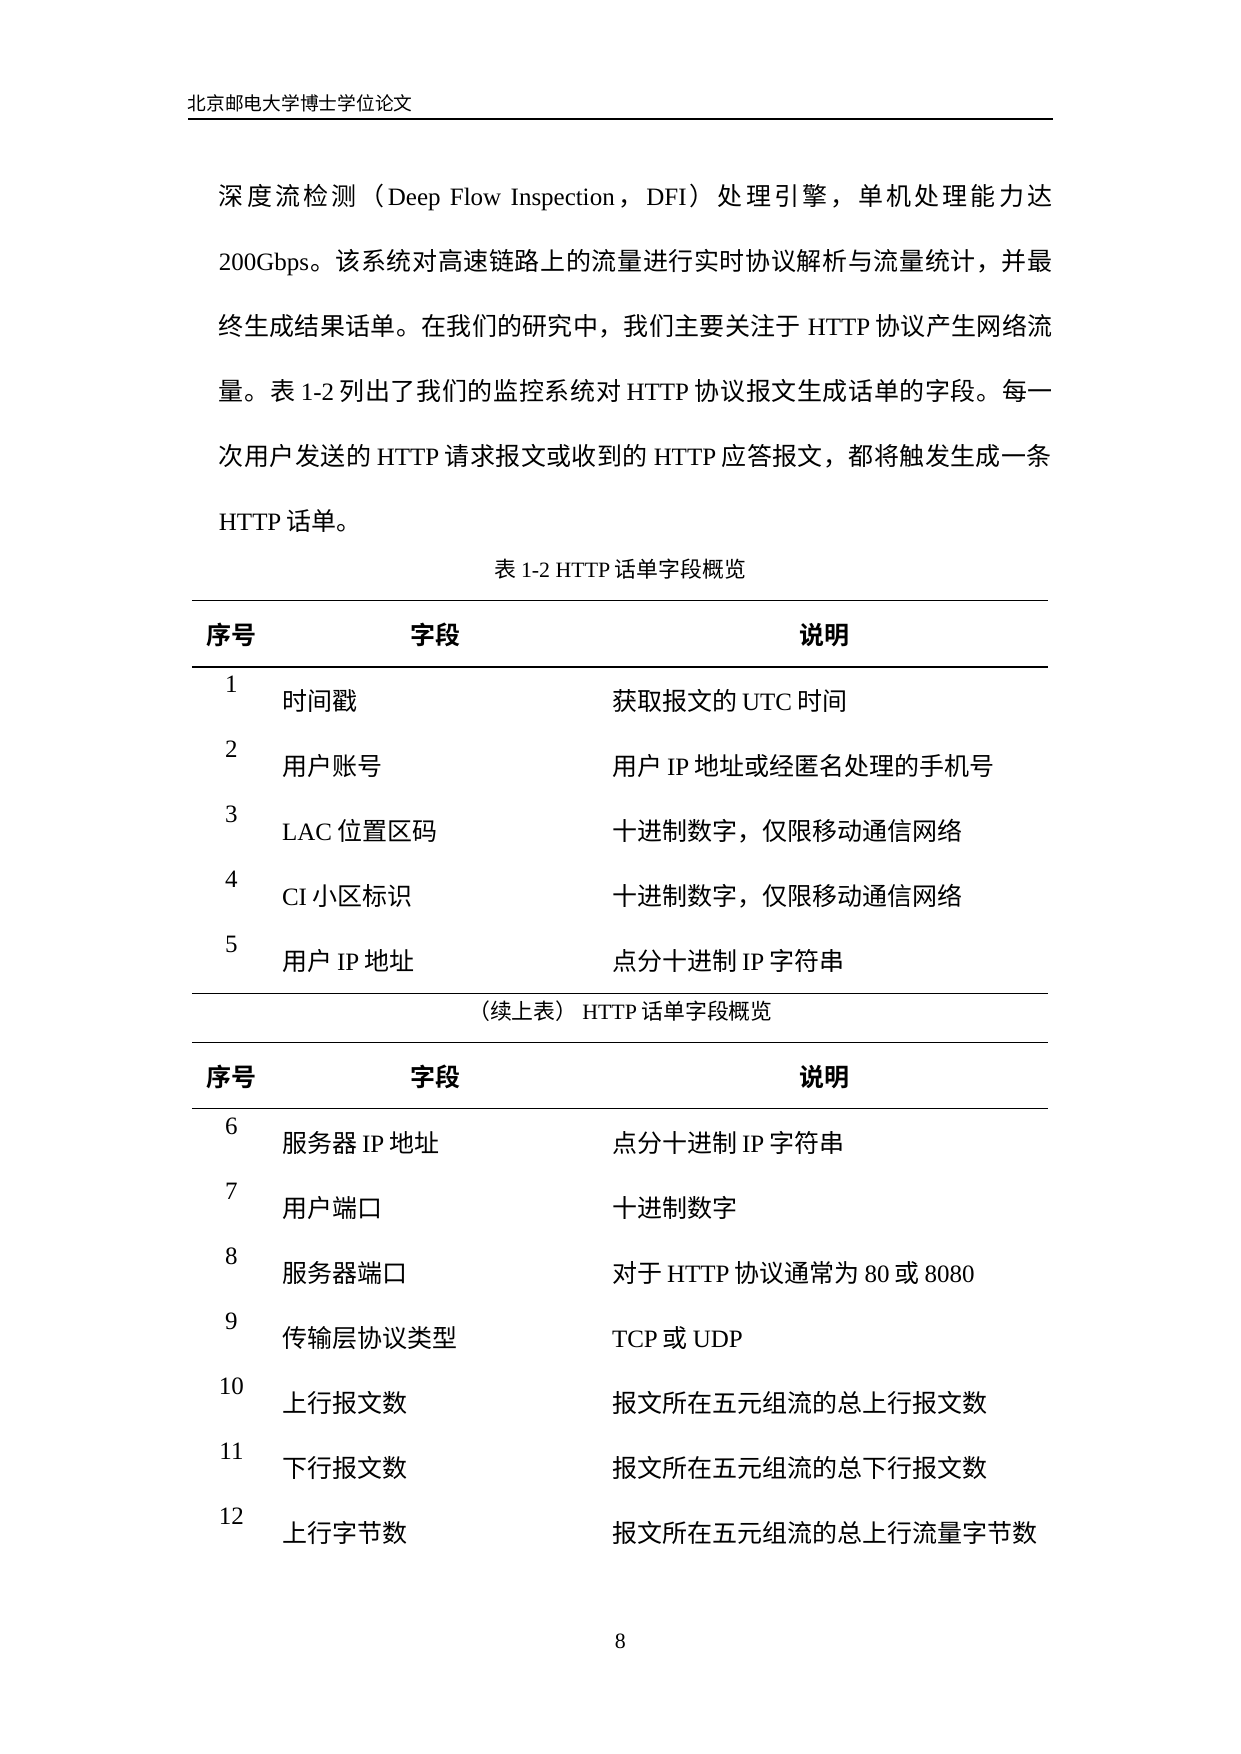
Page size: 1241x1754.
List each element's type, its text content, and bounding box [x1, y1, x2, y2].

table_cell CI小区标识 [271, 863, 601, 927]
text （续上表） HTTP话单字段概览 [187, 993, 1053, 1026]
table_header 序号 [192, 1043, 271, 1108]
table_cell 10 [192, 1369, 271, 1434]
table_cell 十进制数字，仅限移动通信网络 [601, 863, 1048, 927]
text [219, 162, 1053, 552]
table_cell 对于HTTP协议通常为80或8080 [601, 1239, 1048, 1304]
table_cell 服务器端口 [271, 1239, 601, 1304]
table_cell 时间戳 [271, 668, 601, 732]
table_cell 2 [192, 733, 271, 797]
table_cell 4 [192, 863, 271, 927]
table_cell 上行字节数 [271, 1499, 601, 1564]
table_cell 十进制数字，仅限移动通信网络 [601, 798, 1048, 862]
table_cell 用户IP地址 [271, 928, 601, 992]
table_header 序号 [192, 601, 271, 666]
table_header 说明 [601, 601, 1048, 666]
table_cell 点分十进制IP字符串 [601, 928, 1048, 992]
table_cell 报文所在五元组流的总上行流量字节数 [601, 1499, 1048, 1564]
table_cell 用户账号 [271, 733, 601, 797]
table_cell 点分十进制IP字符串 [601, 1109, 1048, 1174]
table_cell 服务器IP地址 [271, 1109, 601, 1174]
table_cell 6 [192, 1109, 271, 1174]
table_cell 3 [192, 798, 271, 862]
table_cell 获取报文的UTC时间 [601, 668, 1048, 732]
table_header 说明 [601, 1043, 1048, 1108]
table_cell 12 [192, 1499, 271, 1564]
table_cell 报文所在五元组流的总下行报文数 [601, 1434, 1048, 1499]
text 表1-2 HTTP话单字段概览 [187, 552, 1053, 584]
table_cell 9 [192, 1304, 271, 1369]
table_cell 用户端口 [271, 1174, 601, 1239]
table_header 字段 [271, 1043, 601, 1108]
table_cell LAC位置区码 [271, 798, 601, 862]
table_cell 5 [192, 928, 271, 992]
table_cell 1 [192, 668, 271, 732]
table_cell 8 [192, 1239, 271, 1304]
table_cell 用户IP地址或经匿名处理的手机号 [601, 733, 1048, 797]
table_cell 7 [192, 1174, 271, 1239]
table_cell 报文所在五元组流的总上行报文数 [601, 1369, 1048, 1434]
table_cell 11 [192, 1434, 271, 1499]
table_cell 传输层协议类型 [271, 1304, 601, 1369]
table_cell TCP或UDP [601, 1304, 1048, 1369]
table_header 字段 [271, 601, 601, 666]
table_cell 下行报文数 [271, 1434, 601, 1499]
table_cell 上行报文数 [271, 1369, 601, 1434]
table_cell 十进制数字 [601, 1174, 1048, 1239]
